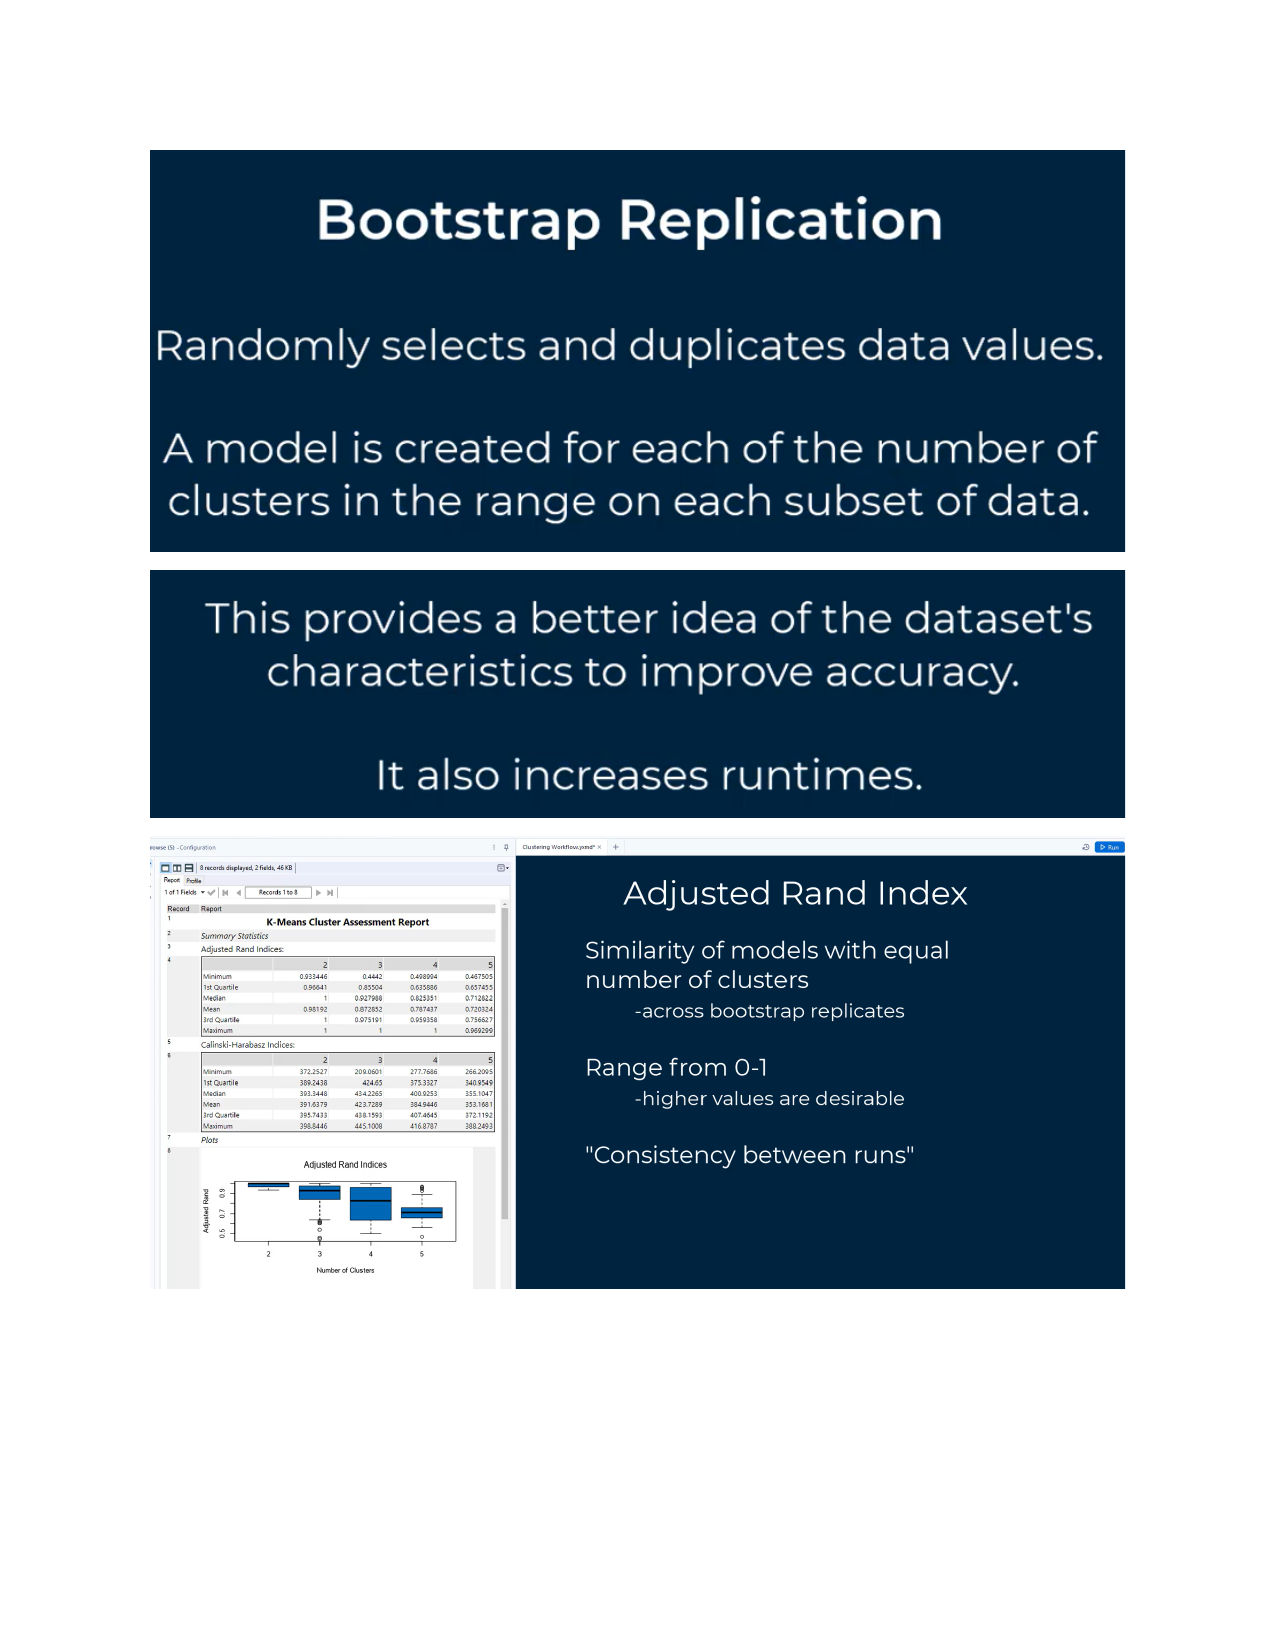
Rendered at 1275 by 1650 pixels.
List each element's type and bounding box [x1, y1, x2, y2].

picture [150, 570, 1125, 818]
picture [150, 150, 1125, 552]
picture [150, 836, 1125, 1289]
